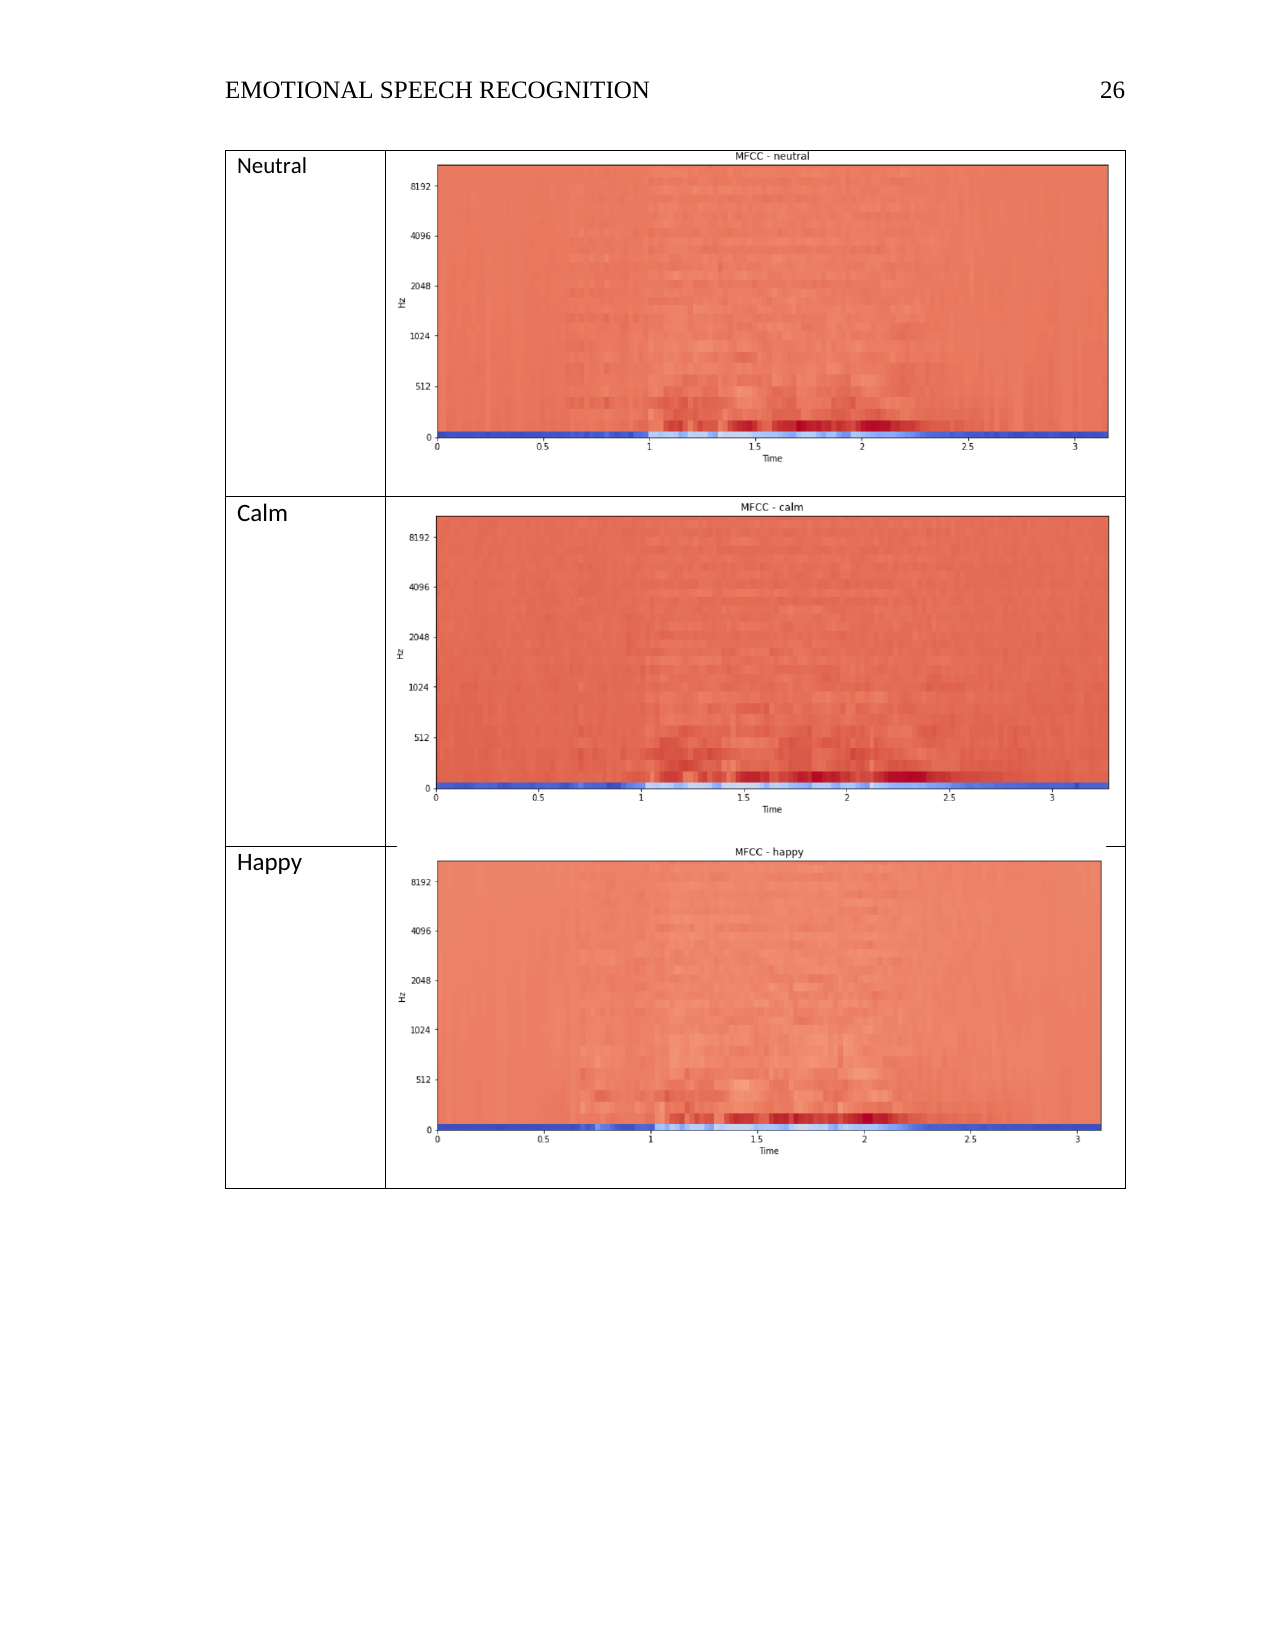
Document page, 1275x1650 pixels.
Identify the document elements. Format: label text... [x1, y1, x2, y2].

picture [396, 846, 1107, 1159]
table_cell Calm [226, 497, 385, 846]
picture [396, 151, 1114, 468]
table_cell [386, 151, 1125, 496]
table_cell Happy [226, 847, 385, 1188]
table_cell [386, 847, 1125, 1188]
table_cell [386, 497, 1125, 846]
table_cell Neutral [226, 151, 385, 496]
picture [396, 497, 1114, 817]
